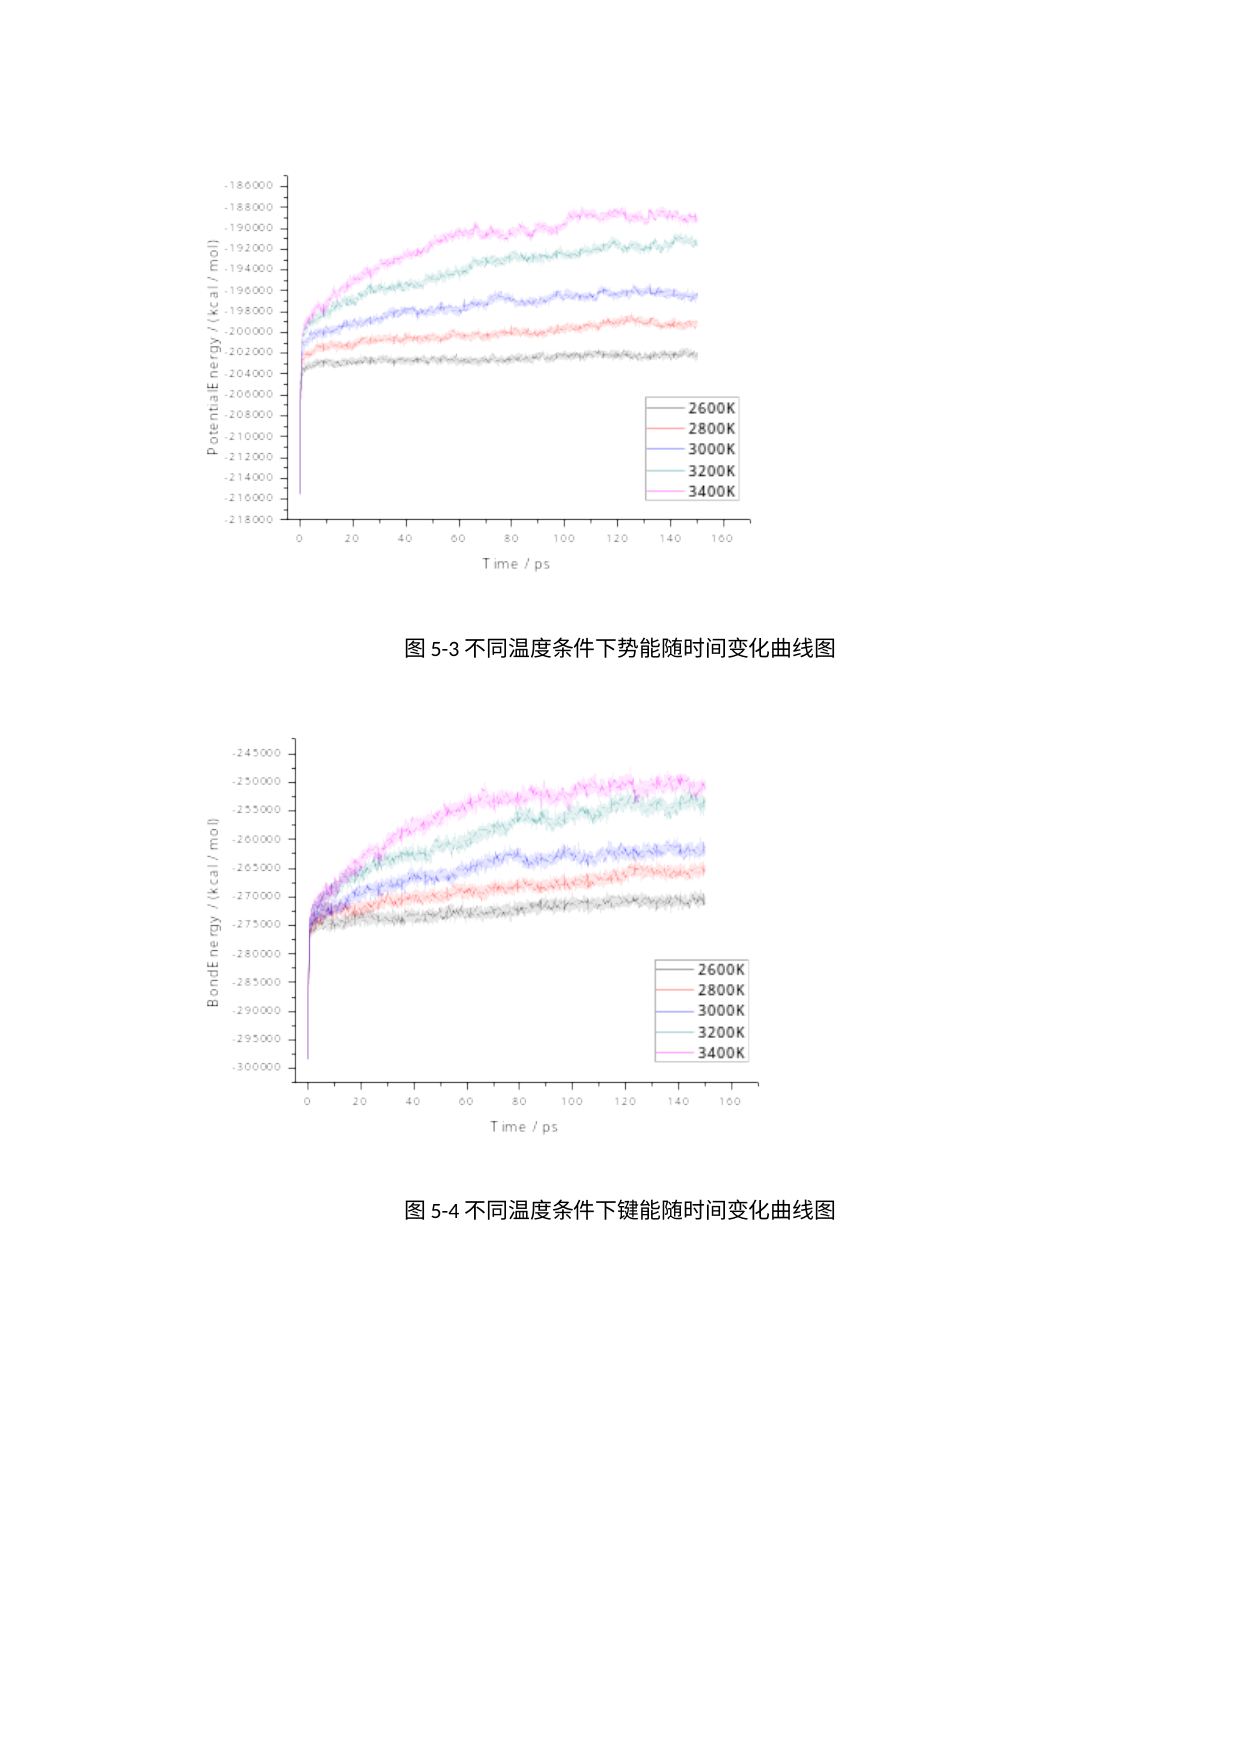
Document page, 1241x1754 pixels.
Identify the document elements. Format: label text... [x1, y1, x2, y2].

text 图5-4 不同温度条件下键能随时间变化曲线图 [187, 1193, 1053, 1225]
text 图5-3 不同温度条件下势能随时间变化曲线图 [187, 630, 1053, 663]
